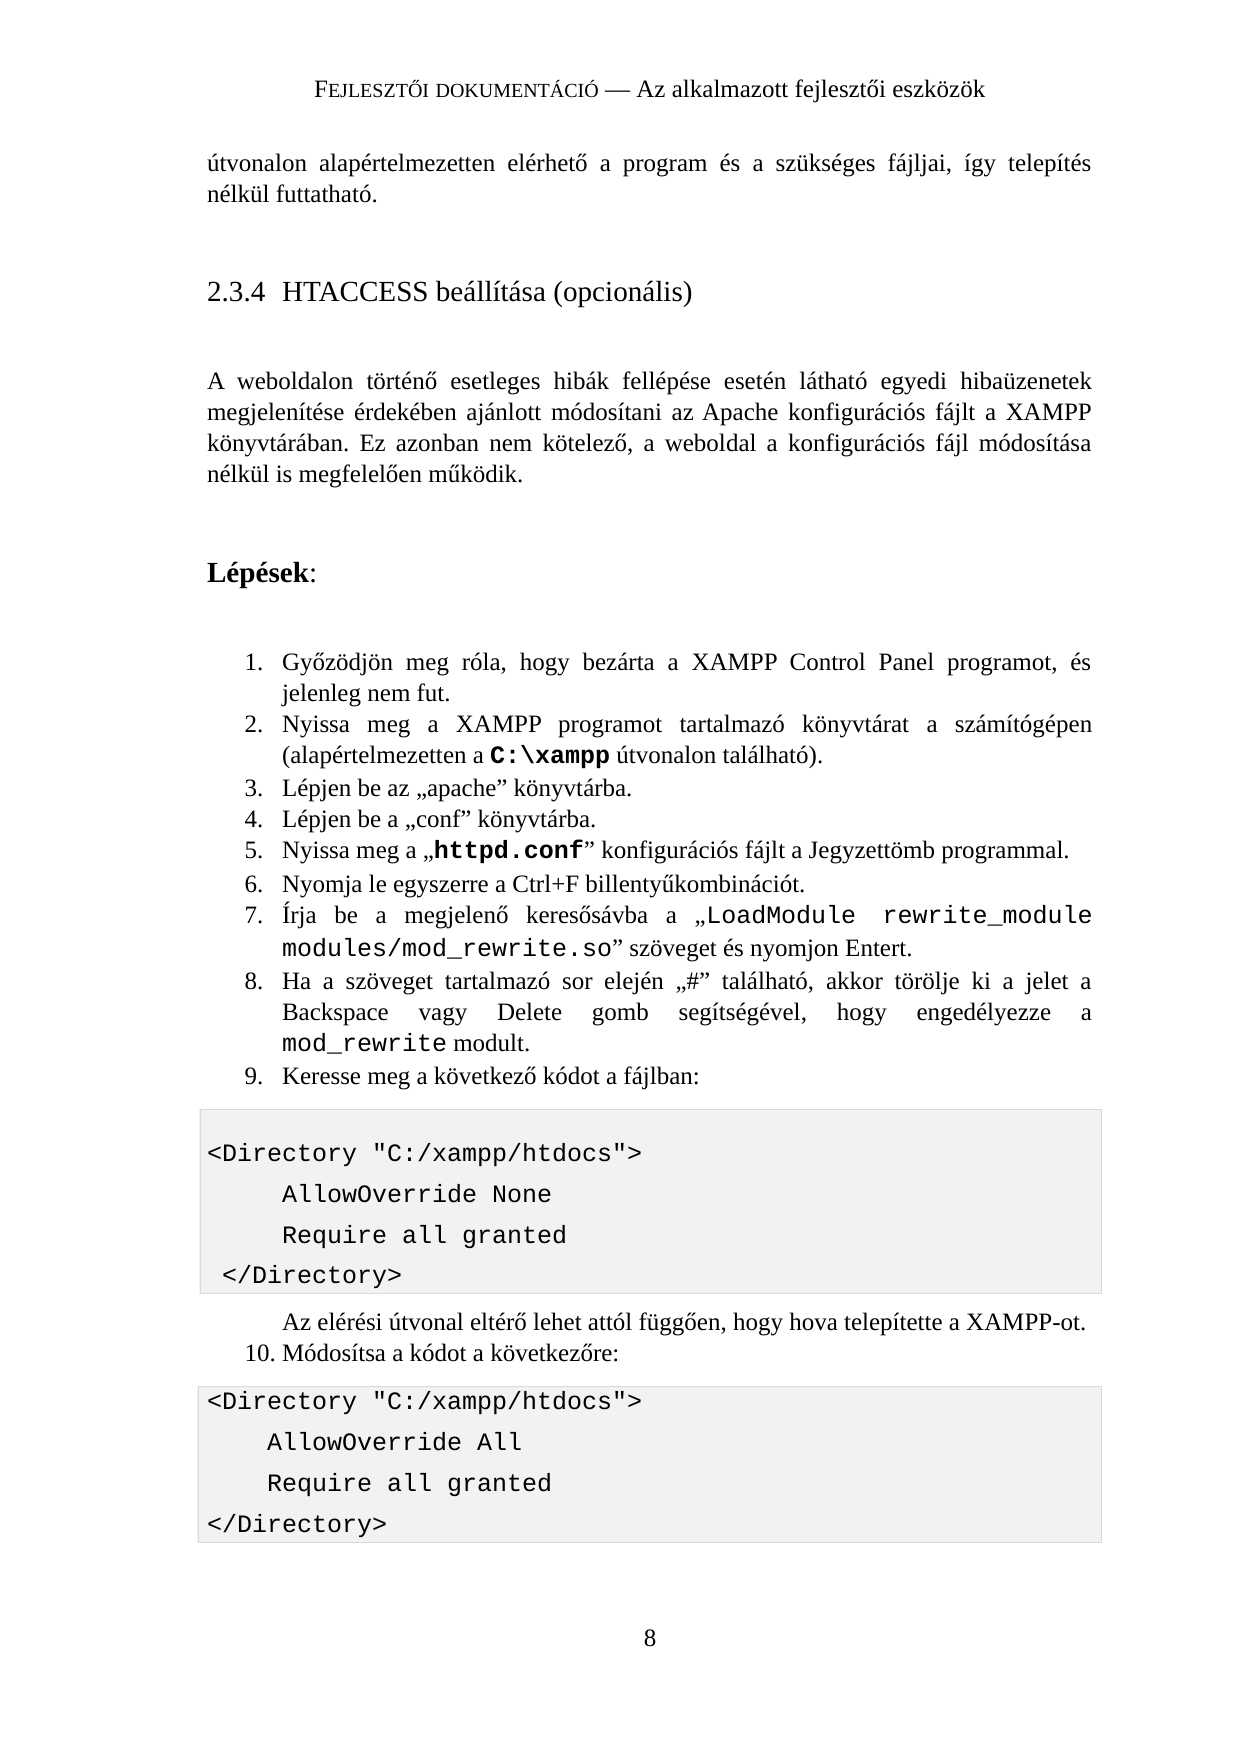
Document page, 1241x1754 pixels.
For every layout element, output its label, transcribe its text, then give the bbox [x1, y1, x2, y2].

text Require all granted [201, 1219, 1101, 1251]
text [207, 148, 1092, 207]
list Győzödjön meg róla, hogy bezárta a XAMPP Control Panel programot, és jelenleg nem fut. [244, 647, 1092, 707]
list Ha a szöveget tartalmazó sor elején „#” található, akkor törölje ki a jelet a Backspace vagy Delete gomb segítségével, hogy engedélyezze a mod_rewrite modult. [244, 966, 1092, 1059]
text AllowOverride None [201, 1178, 1101, 1210]
list Az elérési útvonal eltérő lehet attól függően, hogy hova telepítette a XAMPP-ot. [282, 1307, 1092, 1336]
text </Directory> [201, 1260, 1101, 1293]
list Írja be a megjelenő keresősávba a „LoadModule rewrite_module modules/mod_rewrite.so” szöveget és nyomjon Entert. [244, 900, 1092, 964]
text <Directory "C:/xampp/htdocs"> [201, 1110, 1101, 1169]
subtitle HTACCESS beállítása (opcionális) [207, 274, 1092, 308]
text <Directory "C:/xampp/htdocs"> [199, 1387, 1101, 1417]
list Keresse meg a következő kódot a fájlban: [244, 1061, 1092, 1090]
text AllowOverride All [199, 1427, 1101, 1458]
list Lépjen be a „conf” könyvtárba. [244, 804, 1092, 833]
list Nyissa meg a XAMPP programot tartalmazó könyvtárat a számítógépen (alapértelmezetten a C:\xampp útvonalon található). [244, 709, 1092, 771]
text A weboldalon történő esetleges hibák fellépése esetén látható egyedi hibaüzenetek megjelenítése érdekében ajánlott módosítani az Apache konfigurációs fájlt a XAMPP könyvtárában. Ez azonban nem kötelező, a weboldal a konfigurációs fájl módosítása nélkül is megfelelően működik. [207, 366, 1092, 488]
subtitle Lépések: [207, 555, 1092, 588]
text Require all granted [199, 1467, 1101, 1499]
list Nyomja le egyszerre a Ctrl+F billentyűkombinációt. [244, 869, 1092, 897]
list Nyissa meg a „httpd.conf” konfigurációs fájlt a Jegyzettömb programmal. [244, 836, 1092, 866]
list Lépjen be az „apache” könyvtárba. [244, 773, 1092, 802]
list Módosítsa a kódot a következőre: [244, 1338, 1092, 1367]
text </Directory> [199, 1508, 1101, 1542]
